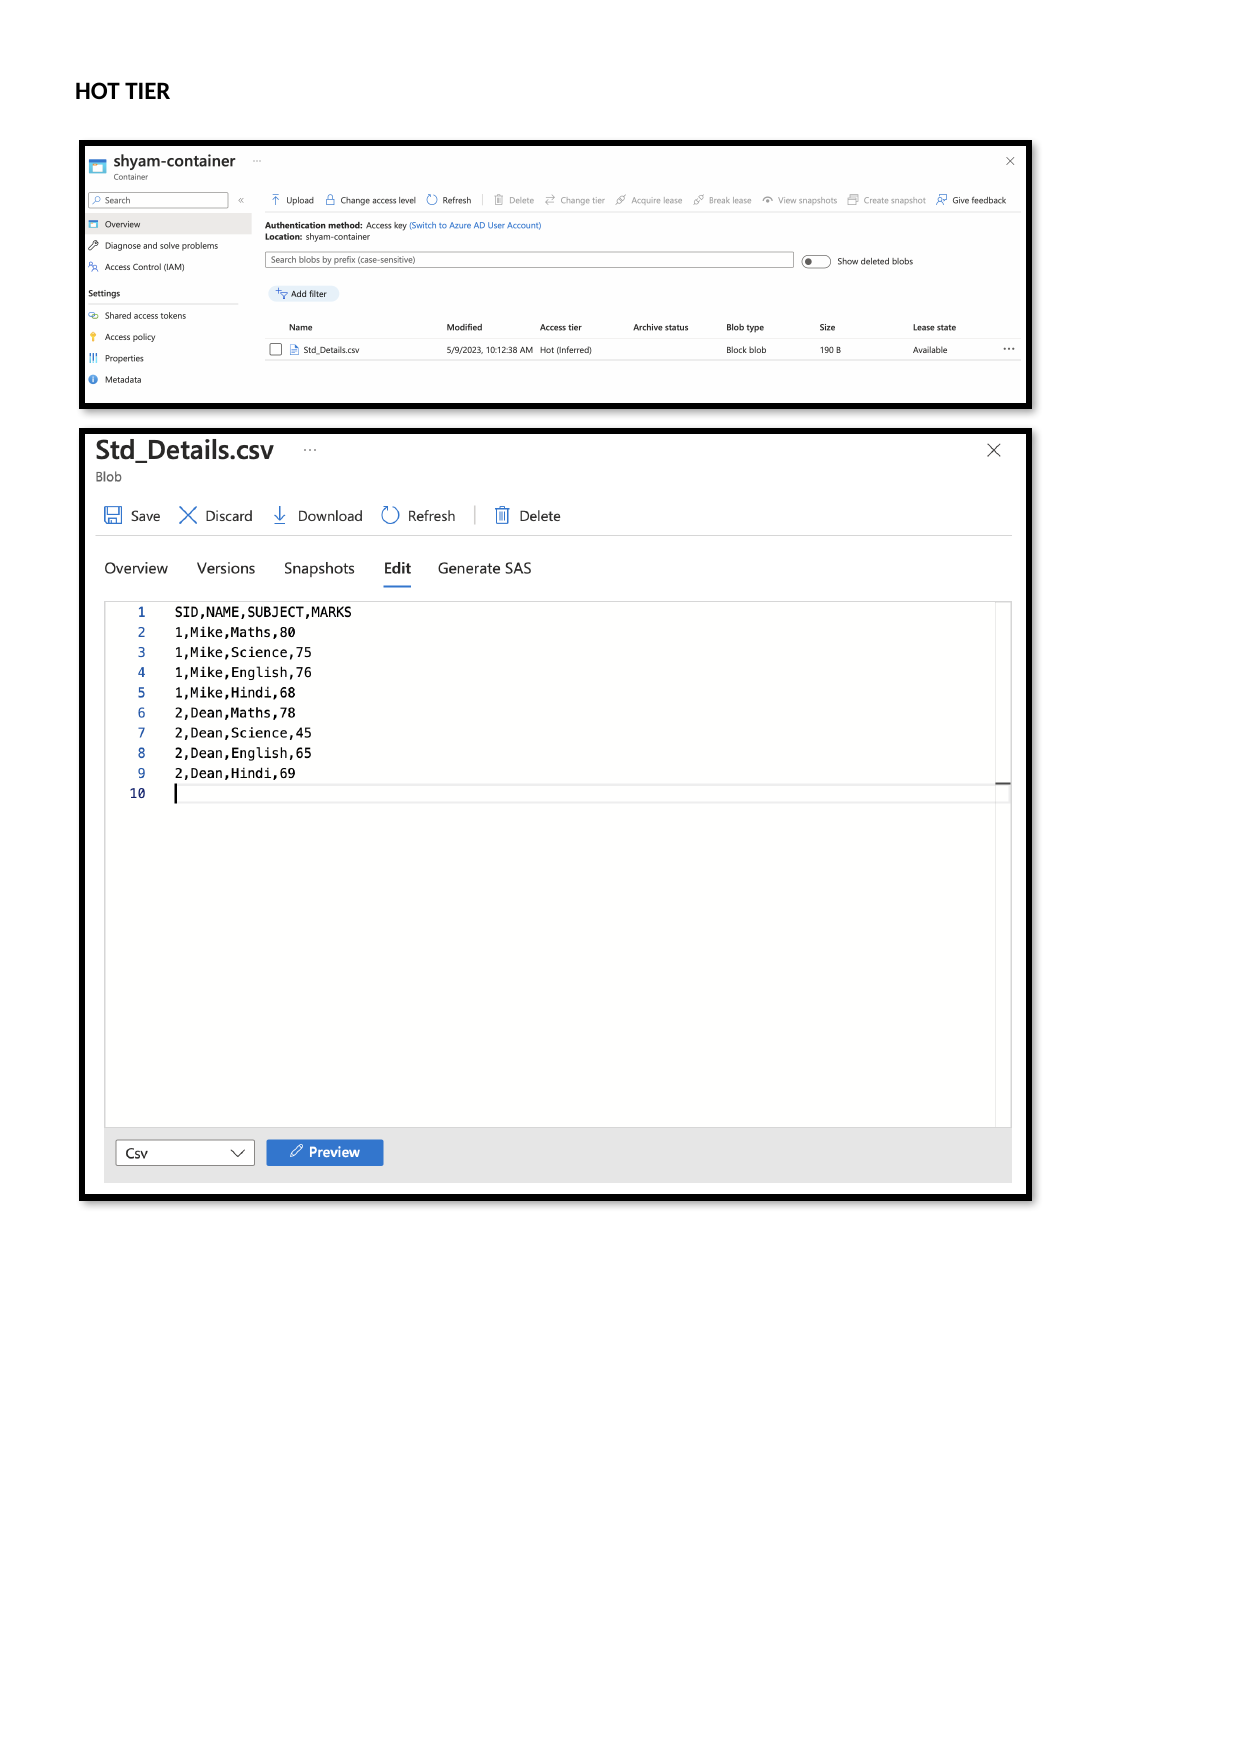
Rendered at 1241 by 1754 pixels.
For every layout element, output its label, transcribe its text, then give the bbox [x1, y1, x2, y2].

text HOT TIER [75, 75, 1165, 106]
picture [85, 434, 1026, 1194]
picture [85, 146, 1026, 403]
